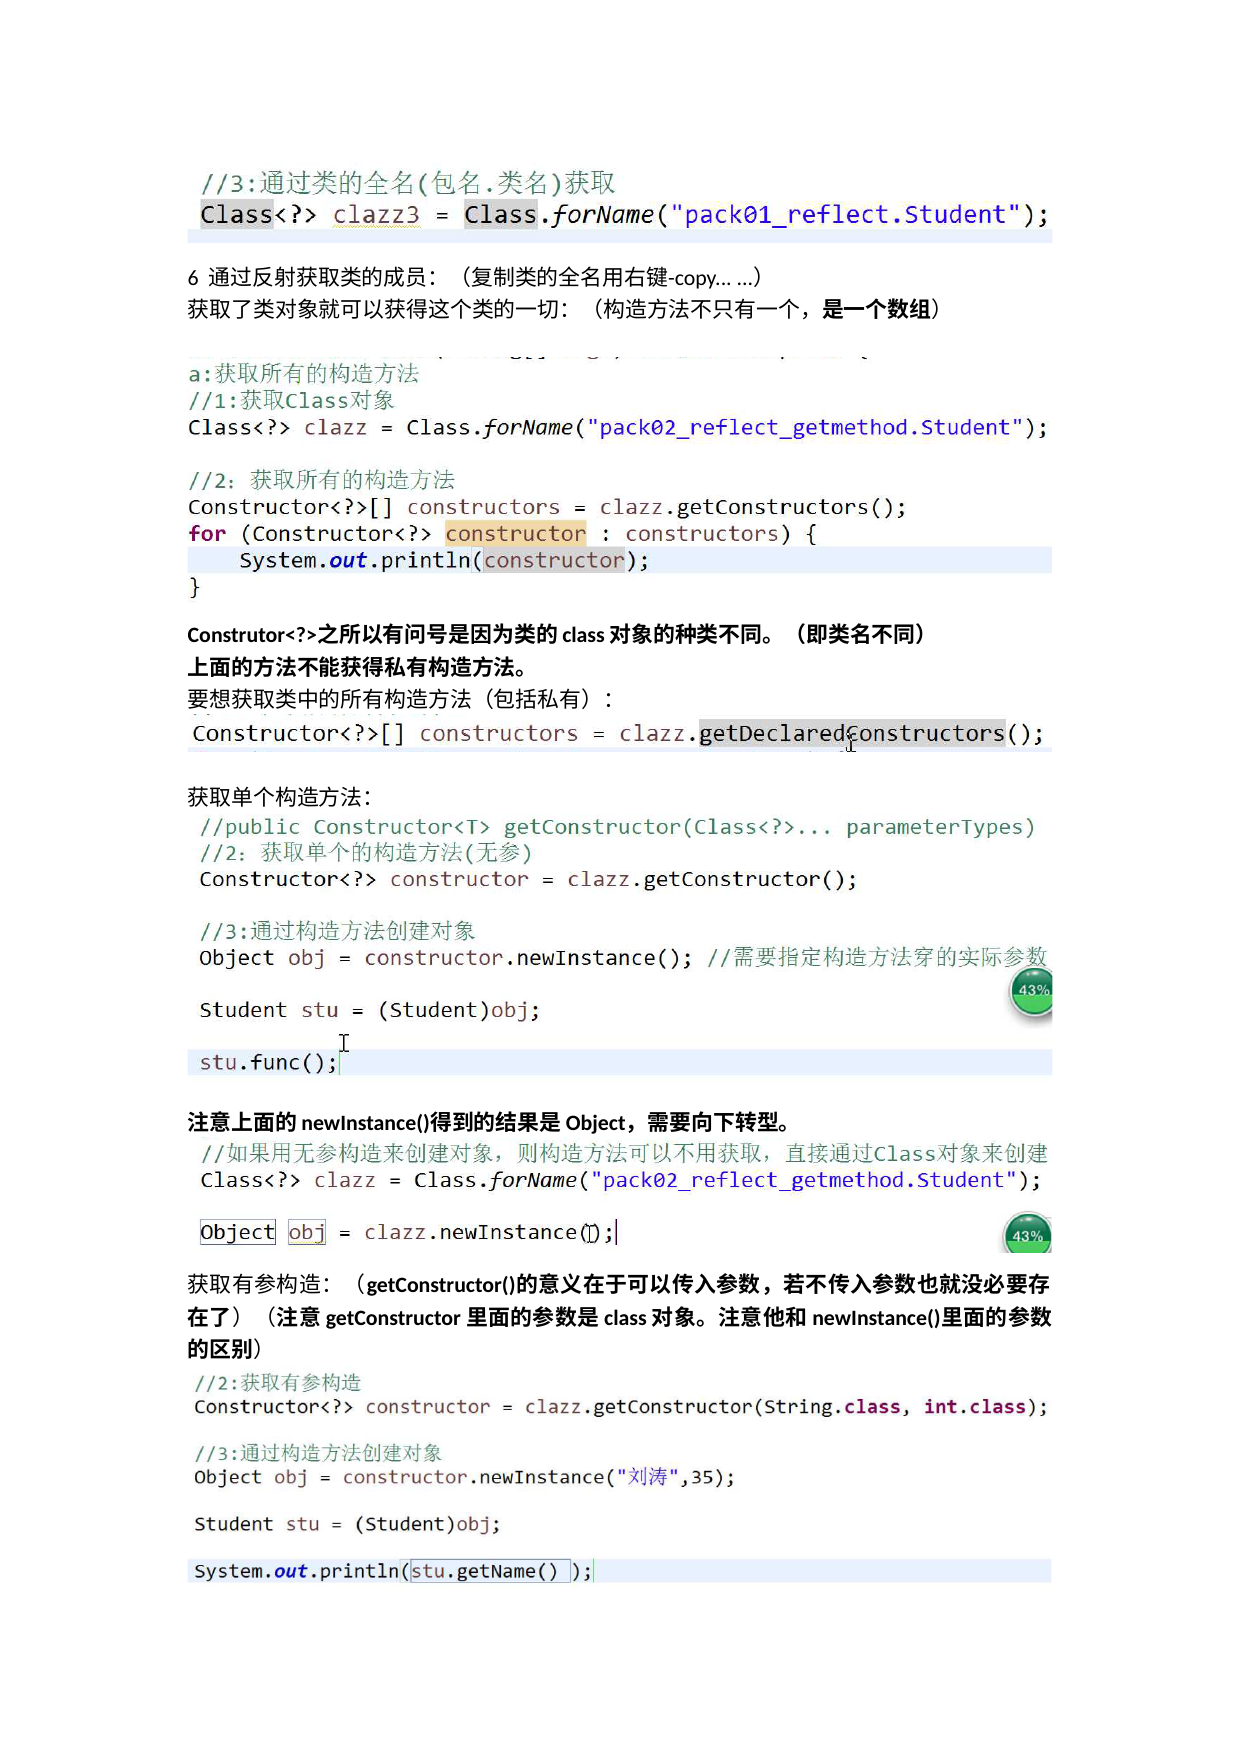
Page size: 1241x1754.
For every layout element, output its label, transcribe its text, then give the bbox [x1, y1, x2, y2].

picture [187, 357, 1052, 613]
text 注意上面的newInstance()得到的结果是Object，需要向下转型。 [187, 1104, 1053, 1137]
text 获取有参构造：（getConstructor()的意义在于可以传入参数，若不传入参数也就没必要存在了）（注意getConstructor里面的参数是class对象。注意他和newInstance()里面的参数的区别） [187, 1267, 1053, 1364]
text 要想获取类中的所有构造方法（包括私有）： [187, 682, 1053, 714]
picture [187, 162, 1053, 243]
text 6 通过反射获取类的成员：（复制类的全名用右键-copy... ...） [187, 259, 1053, 292]
picture [187, 714, 1052, 752]
picture [187, 1364, 1052, 1591]
text 上面的方法不能获得私有构造方法。 [187, 649, 1053, 682]
picture [187, 1137, 1052, 1253]
text Construtor<?>之所以有问号是因为类的class对象的种类不同。（即类名不同） [187, 617, 1053, 649]
picture [187, 812, 1053, 1089]
text 获取单个构造方法： [187, 779, 1053, 812]
text 获取了类对象就可以获得这个类的一切：（构造方法不只有一个，是一个数组） [187, 292, 1053, 324]
